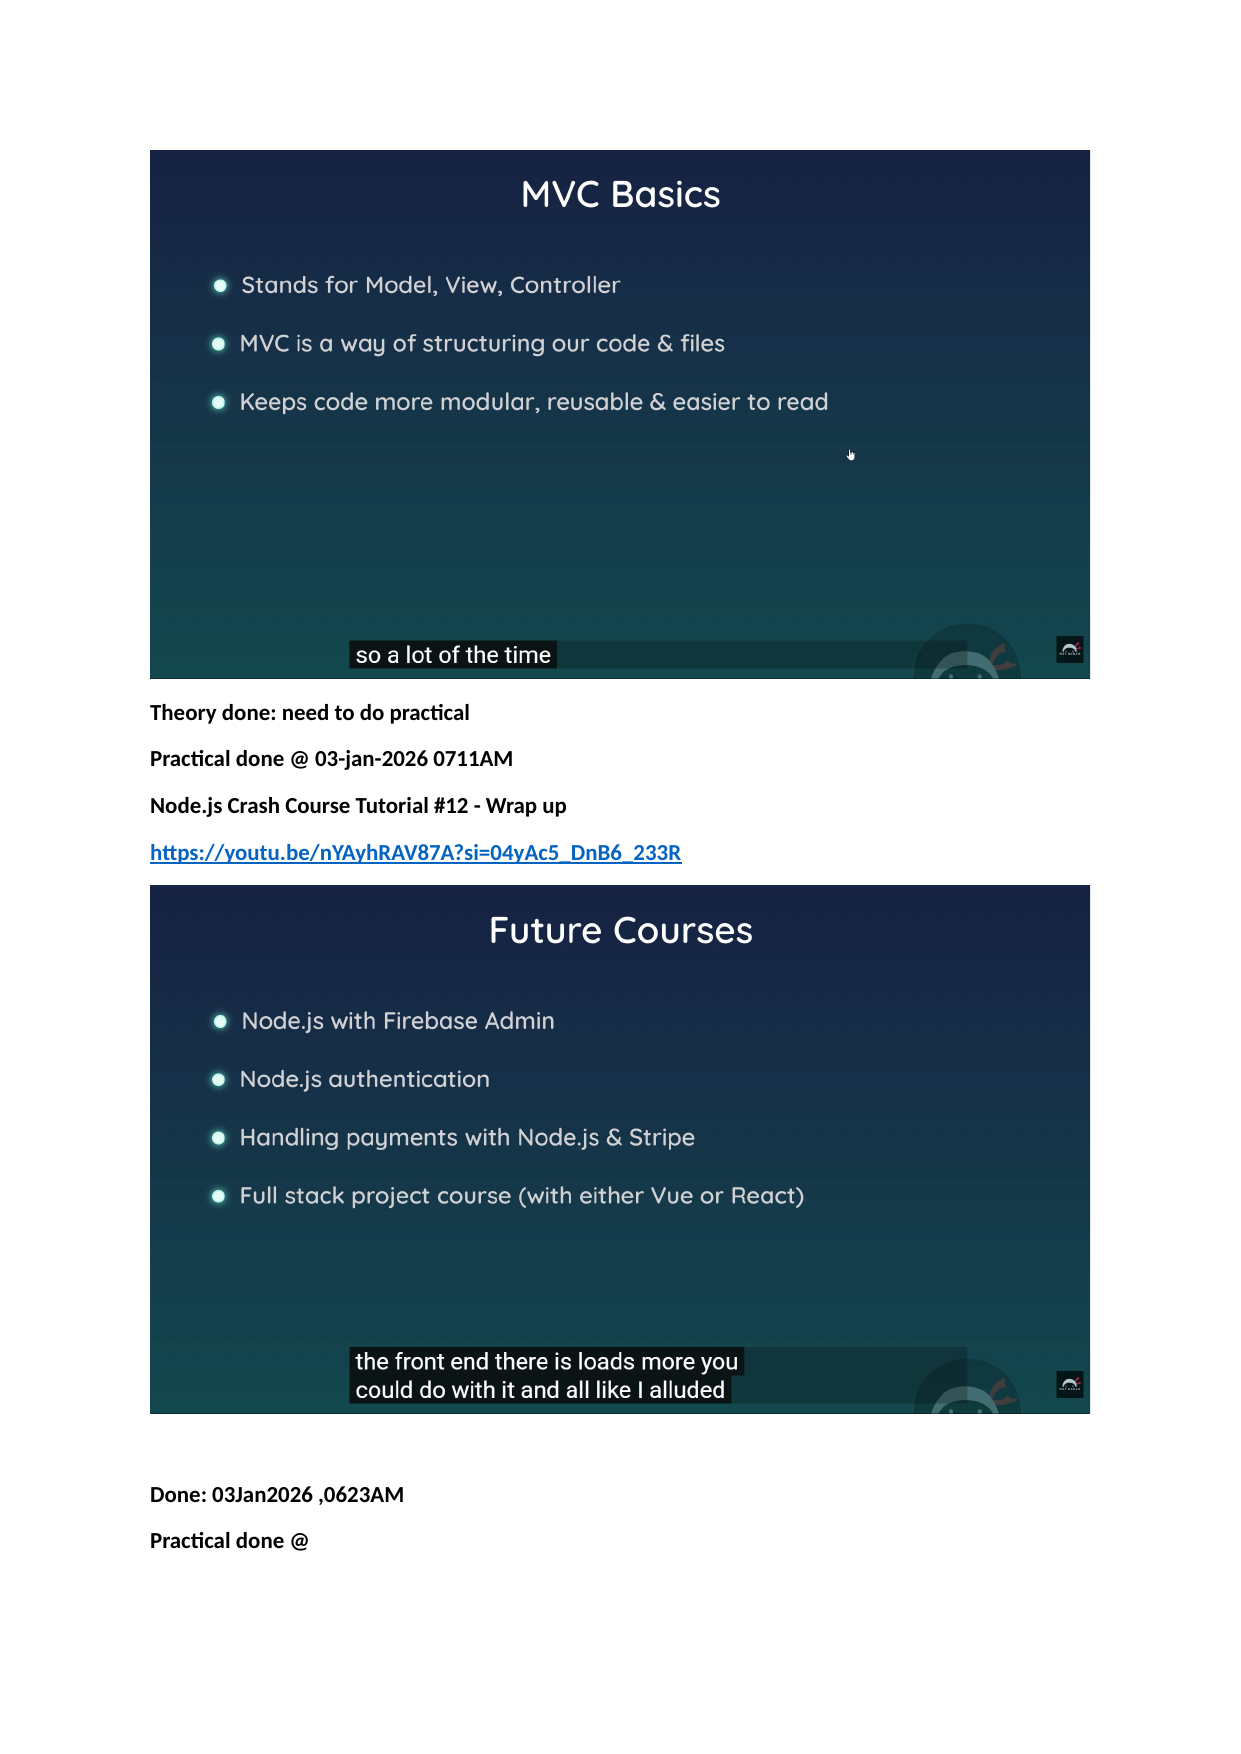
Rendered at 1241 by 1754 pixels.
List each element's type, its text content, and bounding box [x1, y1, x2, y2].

text Practical done @ 03-jan-2026 0711AM [150, 744, 1090, 773]
text Practical done @ [150, 1527, 1090, 1555]
picture [150, 150, 1091, 679]
text Theory done: need to do practical [150, 698, 1090, 726]
text https://youtu.be/nYAyhRAV87A?si=04yAc5_DnB6_233R [150, 838, 1090, 866]
text Done: 03Jan2026 ,0623AM [150, 1480, 1090, 1508]
picture [150, 885, 1091, 1414]
text Node.js Crash Course Tutorial #12 - Wrap up [150, 791, 1090, 819]
